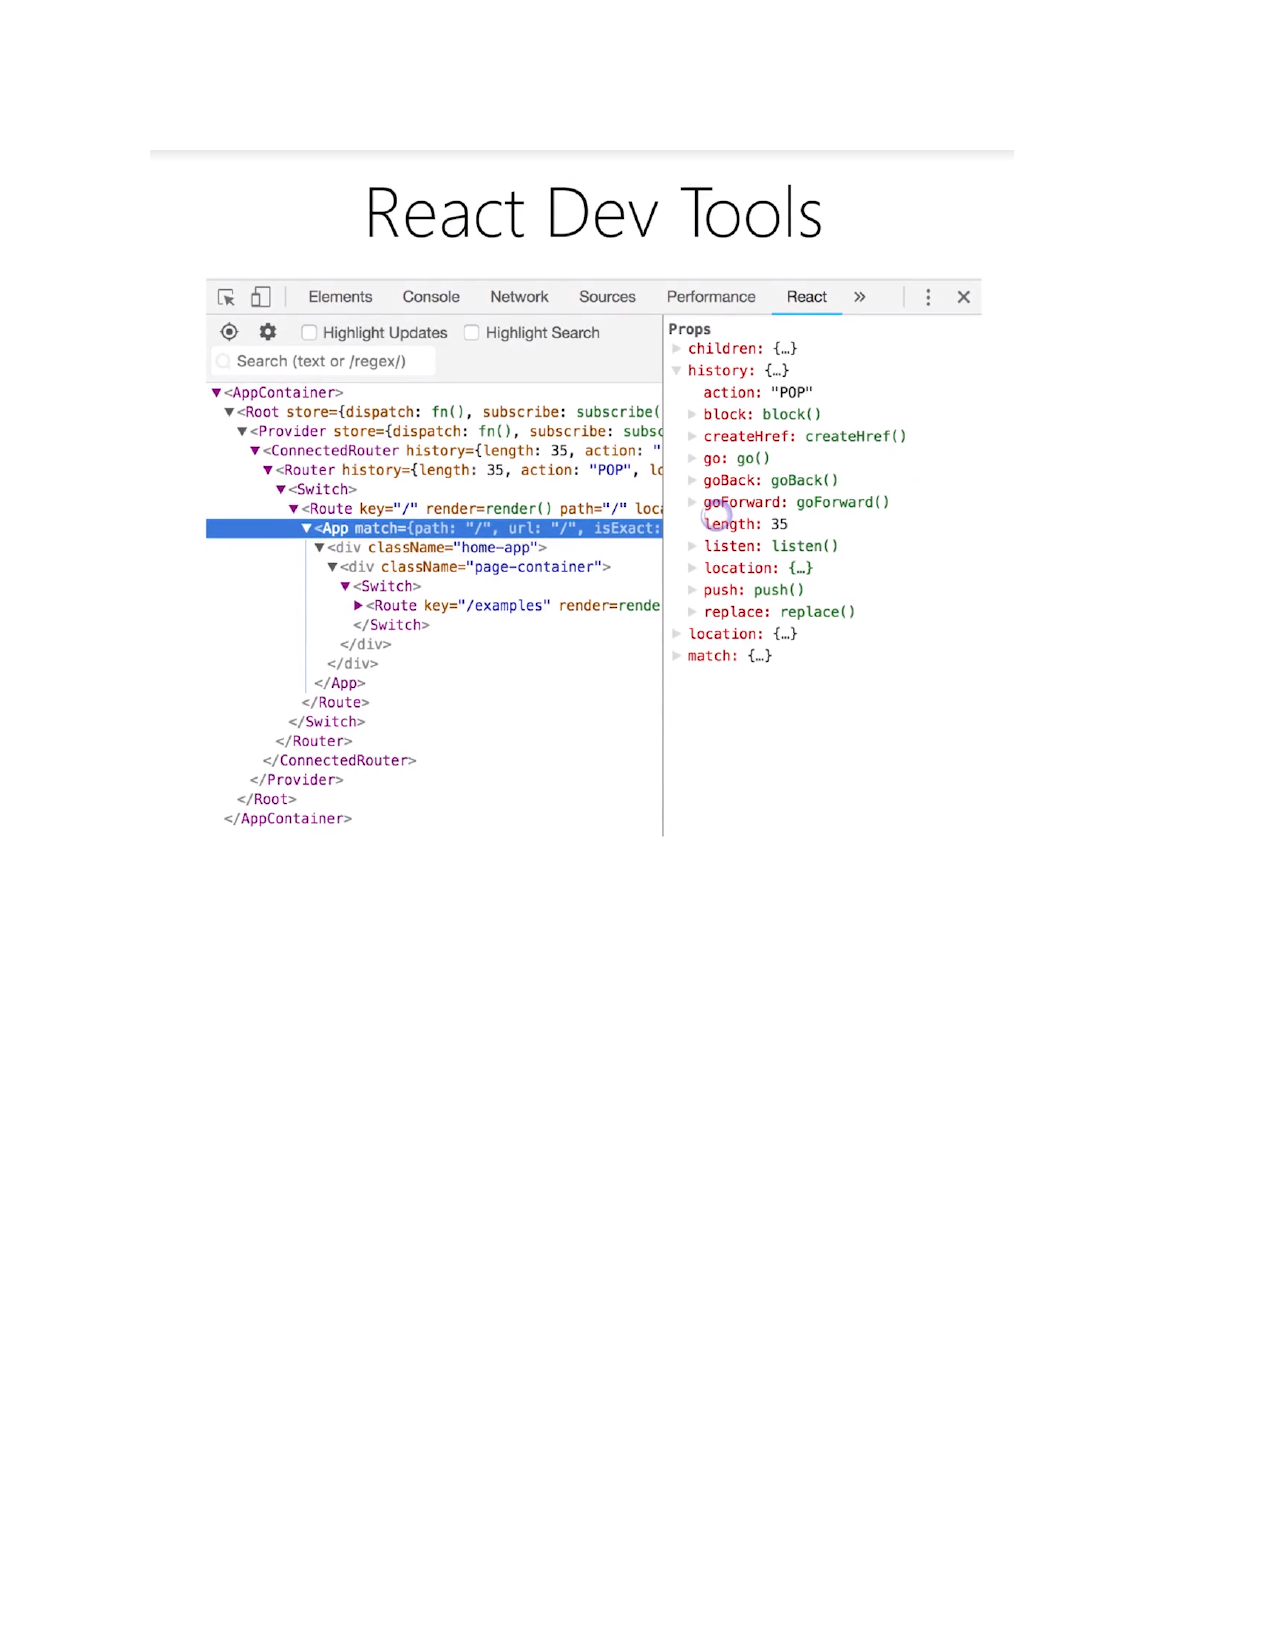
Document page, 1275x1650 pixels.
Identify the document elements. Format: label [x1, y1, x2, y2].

picture [150, 150, 1014, 845]
